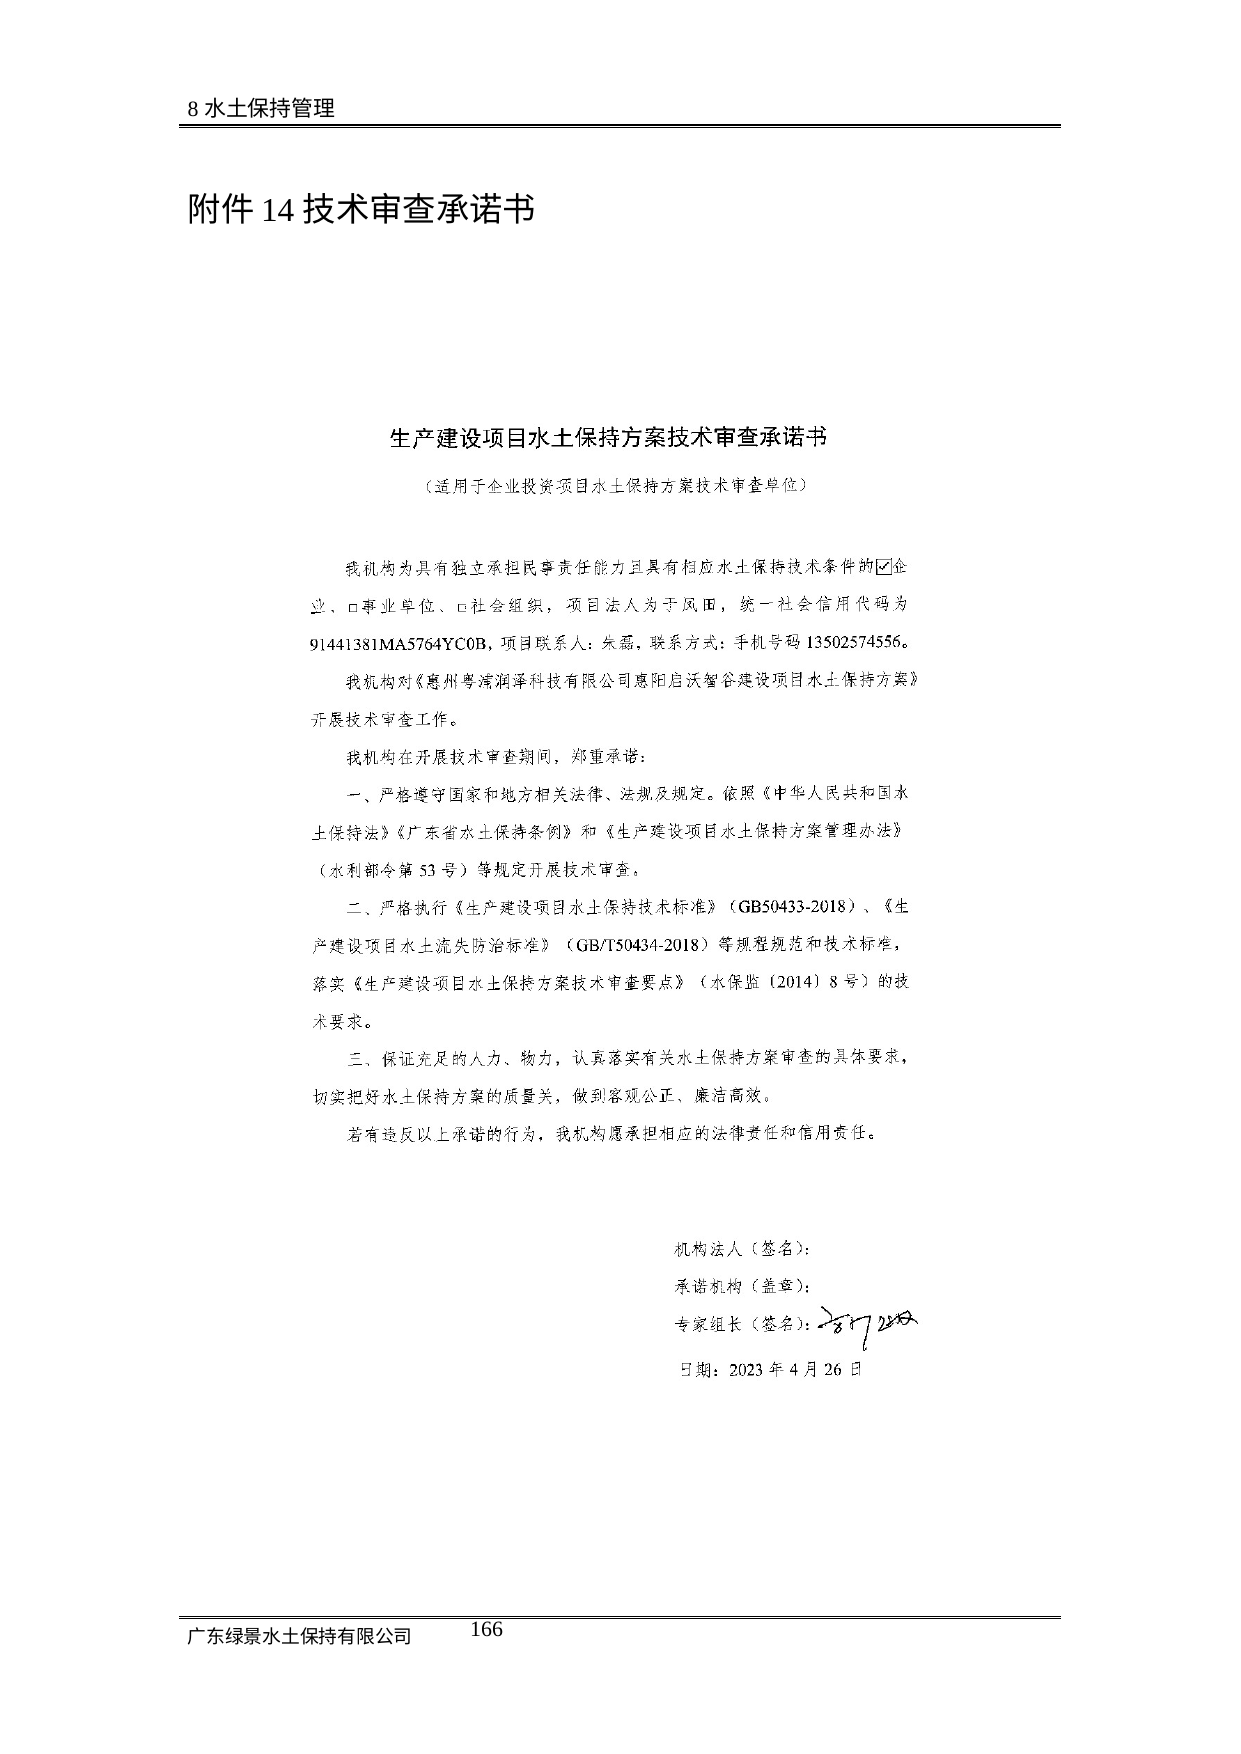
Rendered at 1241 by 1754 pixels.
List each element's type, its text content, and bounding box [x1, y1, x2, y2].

subtitle 附件14 技术审查承诺书 [187, 174, 1053, 239]
picture [187, 300, 1052, 1522]
